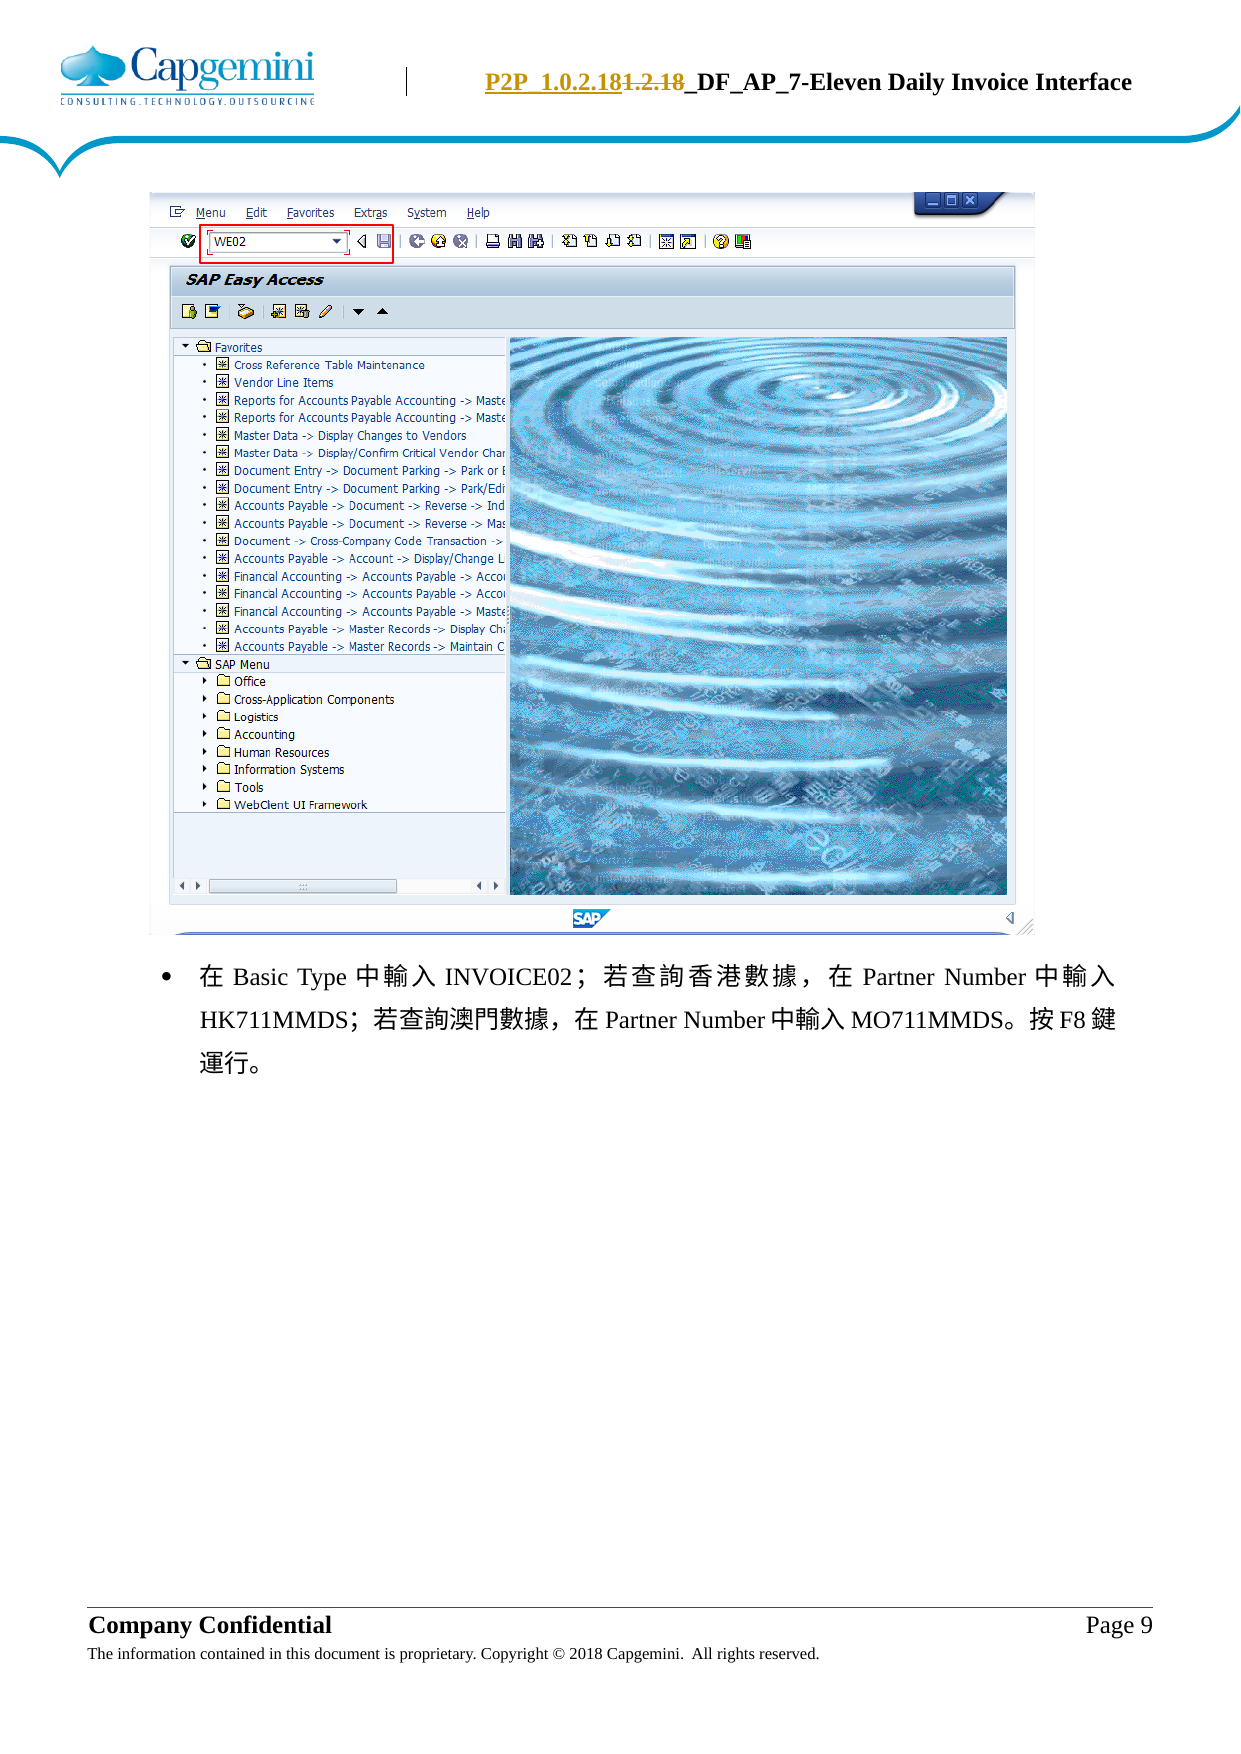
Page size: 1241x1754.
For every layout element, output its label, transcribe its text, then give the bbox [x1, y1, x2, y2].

list 在Basic Type中輸入INVOICE02；若查詢香港數據，在Partner Number中輸入HK711MMDS；若查詢澳門數據，在Partner Number中輸入MO711MMDS。按F8鍵運行。 [162, 957, 1116, 1080]
picture [61, 45, 314, 105]
picture [149, 192, 1035, 935]
